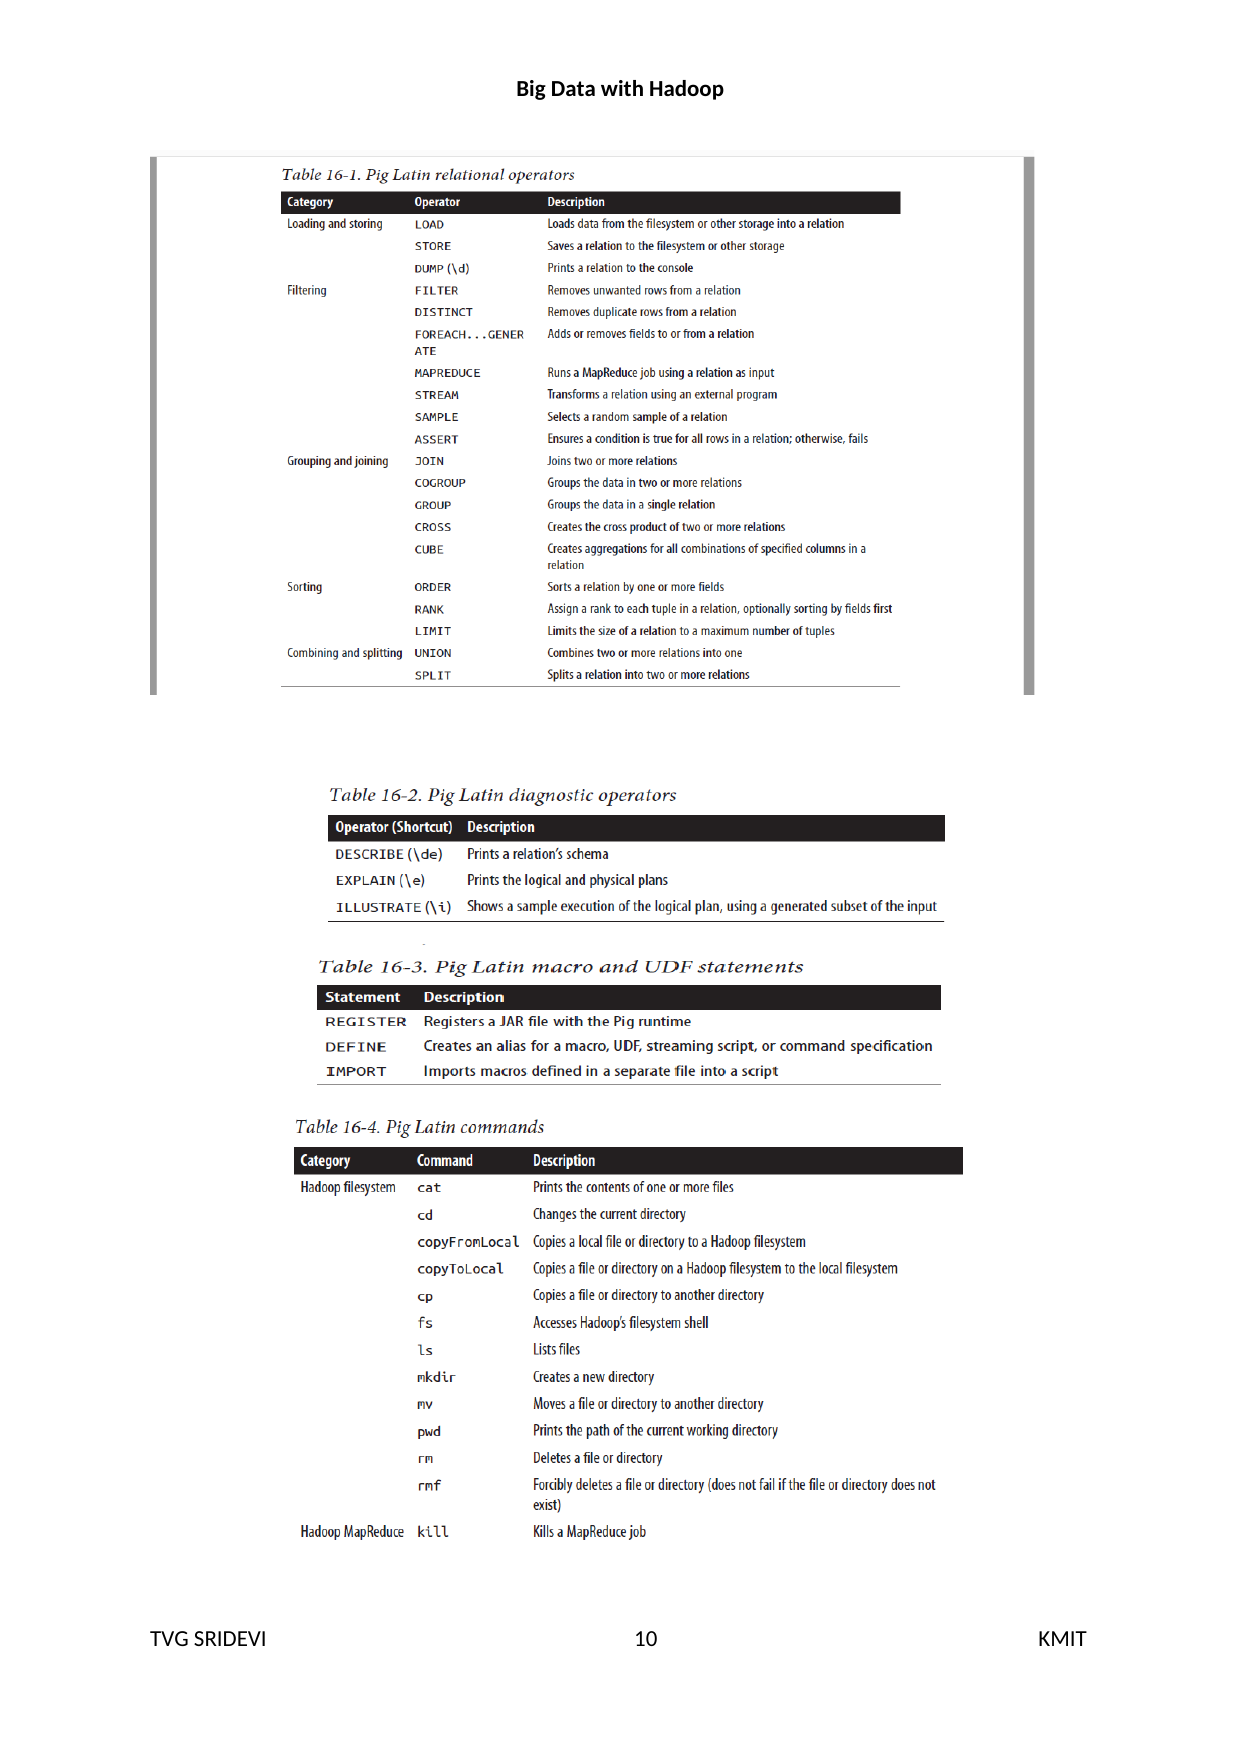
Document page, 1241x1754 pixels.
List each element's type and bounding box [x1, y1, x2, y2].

picture [251, 1107, 989, 1571]
picture [269, 751, 971, 931]
picture [283, 944, 958, 1094]
picture [150, 150, 1035, 695]
